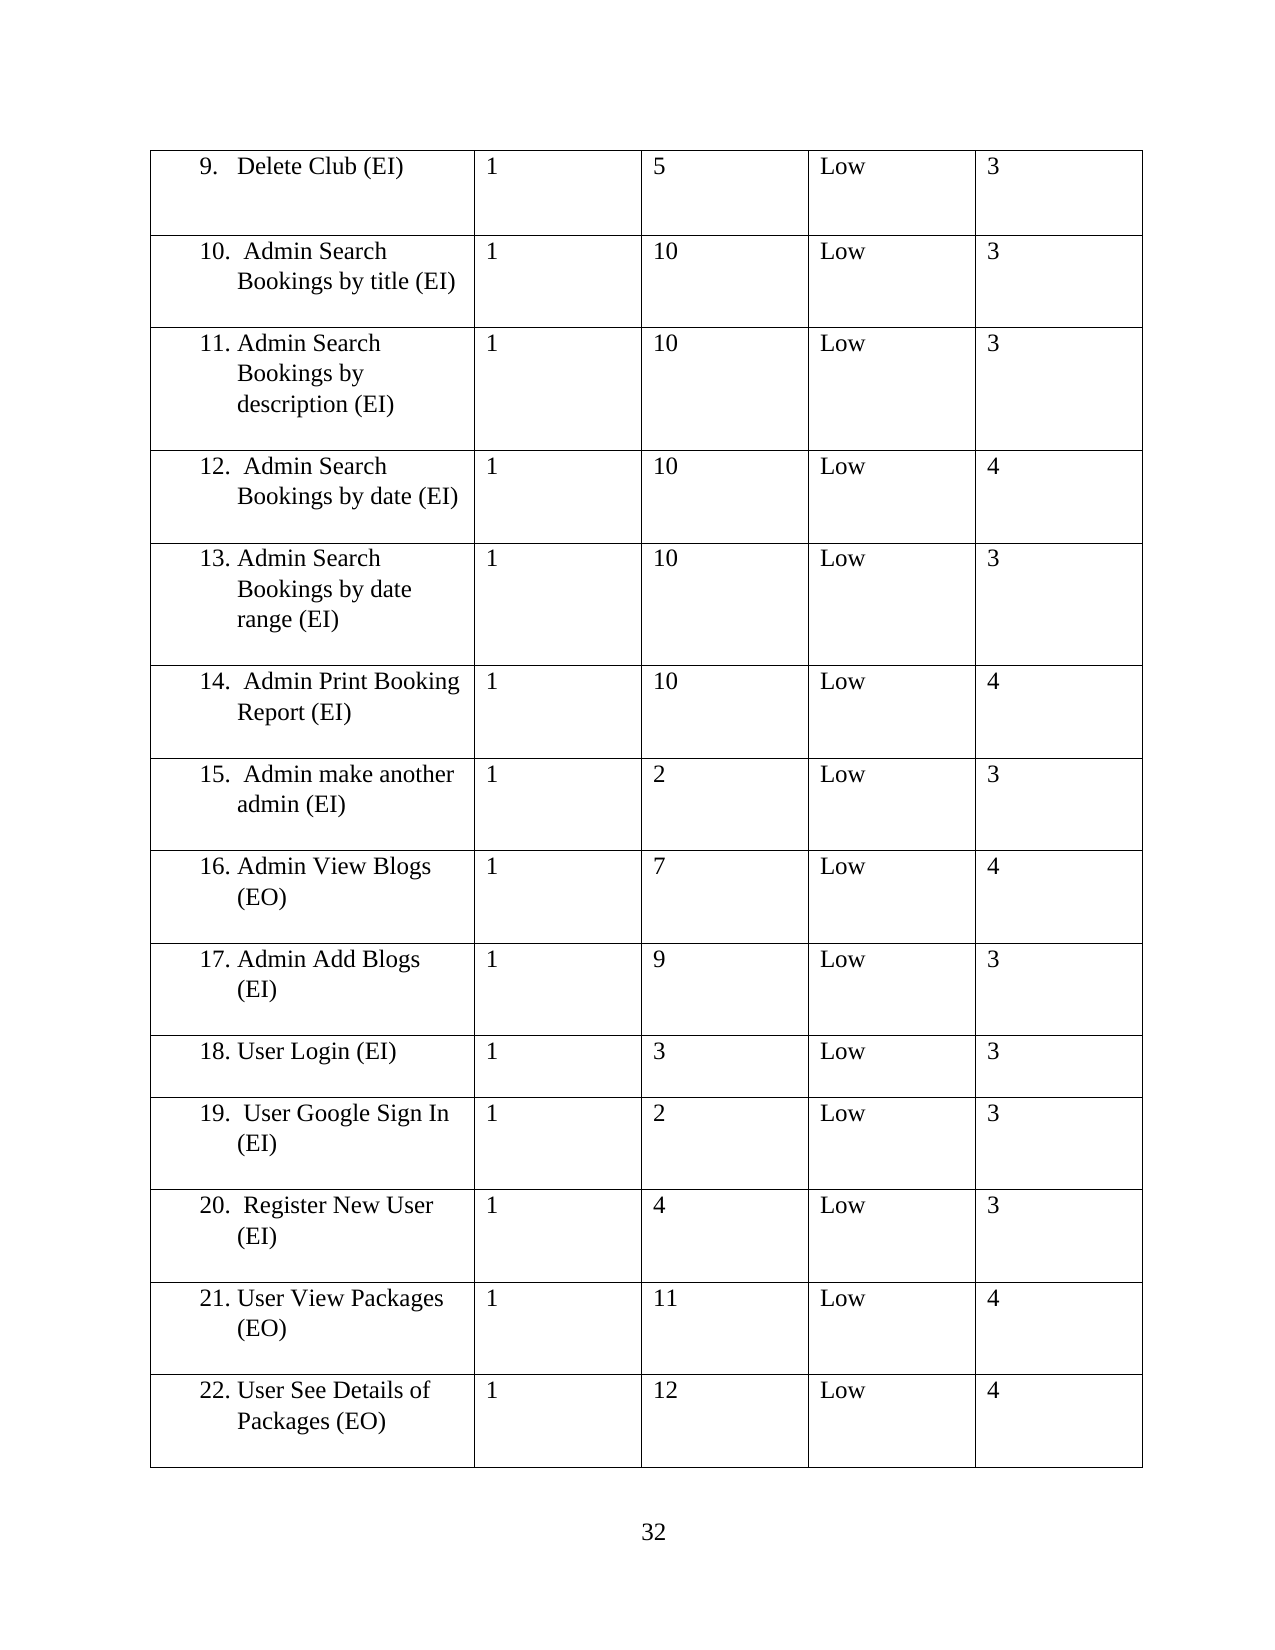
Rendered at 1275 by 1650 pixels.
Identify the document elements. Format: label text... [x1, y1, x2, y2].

table_cell 1 [475, 851, 641, 943]
table_cell Low [809, 666, 975, 758]
table_cell 1 [475, 451, 641, 542]
table_cell Admin Search Bookings by description (EI) [151, 328, 474, 450]
table_cell 3 [976, 544, 1142, 665]
table_cell 1 [475, 666, 641, 758]
table_cell Low [809, 1190, 975, 1282]
table_cell 10 [642, 236, 808, 327]
table_cell Low [809, 944, 975, 1035]
table_cell Low [809, 1036, 975, 1097]
table_cell 3 [976, 1190, 1142, 1282]
table_cell 9 [642, 944, 808, 1035]
table_cell Admin Add Blogs (EI) [151, 944, 474, 1035]
table_cell 7 [642, 851, 808, 943]
table_cell 3 [976, 1036, 1142, 1097]
table_cell 3 [976, 328, 1142, 450]
table_cell 10 [642, 328, 808, 450]
table_cell 5 [642, 151, 808, 235]
table_cell Low [809, 544, 975, 665]
table_cell 11 [642, 1283, 808, 1374]
table_cell Admin View Blogs (EO) [151, 851, 474, 943]
table_cell Low [809, 328, 975, 450]
table_cell 3 [976, 1098, 1142, 1189]
table_cell User Google Sign In (EI) [151, 1098, 474, 1189]
table_cell 1 [475, 944, 641, 1035]
table_cell 1 [475, 544, 641, 665]
table_cell 1 [475, 1375, 641, 1467]
table_cell Low [809, 1098, 975, 1189]
table_cell 1 [475, 1036, 641, 1097]
table_cell Admin make another admin (EI) [151, 759, 474, 850]
table_cell 4 [642, 1190, 808, 1282]
table_cell 4 [976, 851, 1142, 943]
table_cell 10 [642, 544, 808, 665]
table_cell Admin Search Bookings by title (EI) [151, 236, 474, 327]
table_cell 4 [976, 1375, 1142, 1467]
table_cell 10 [642, 666, 808, 758]
table_cell User Login (EI) [151, 1036, 474, 1097]
table_cell 1 [475, 1098, 641, 1189]
table_cell Admin Search Bookings by date range (EI) [151, 544, 474, 665]
table_cell 1 [475, 236, 641, 327]
table_cell 10 [642, 451, 808, 542]
table_cell 2 [642, 759, 808, 850]
table_cell User View Packages (EO) [151, 1283, 474, 1374]
table_cell 4 [976, 666, 1142, 758]
table_cell Low [809, 151, 975, 235]
table_cell 3 [976, 944, 1142, 1035]
table_cell 3 [976, 236, 1142, 327]
table_cell 4 [976, 1283, 1142, 1374]
table_cell 1 [475, 151, 641, 235]
table_cell Low [809, 1375, 975, 1467]
table_cell 1 [475, 1190, 641, 1282]
table_cell 1 [475, 1283, 641, 1374]
table_cell 2 [642, 1098, 808, 1189]
table_cell Register New User (EI) [151, 1190, 474, 1282]
table_cell 1 [475, 759, 641, 850]
table_cell 3 [976, 151, 1142, 235]
table_cell 12 [642, 1375, 808, 1467]
table_cell 1 [475, 328, 641, 450]
table_cell 3 [976, 759, 1142, 850]
table_cell Low [809, 236, 975, 327]
table_cell 3 [642, 1036, 808, 1097]
table_cell User See Details of Packages (EO) [151, 1375, 474, 1467]
table_cell Admin Search Bookings by date (EI) [151, 451, 474, 542]
table_cell Low [809, 851, 975, 943]
table_cell Low [809, 759, 975, 850]
table_cell Low [809, 1283, 975, 1374]
table_cell Admin Print Booking Report (EI) [151, 666, 474, 758]
table_cell Low [809, 451, 975, 542]
table_cell Delete Club (EI) [151, 151, 474, 235]
table_cell 4 [976, 451, 1142, 542]
